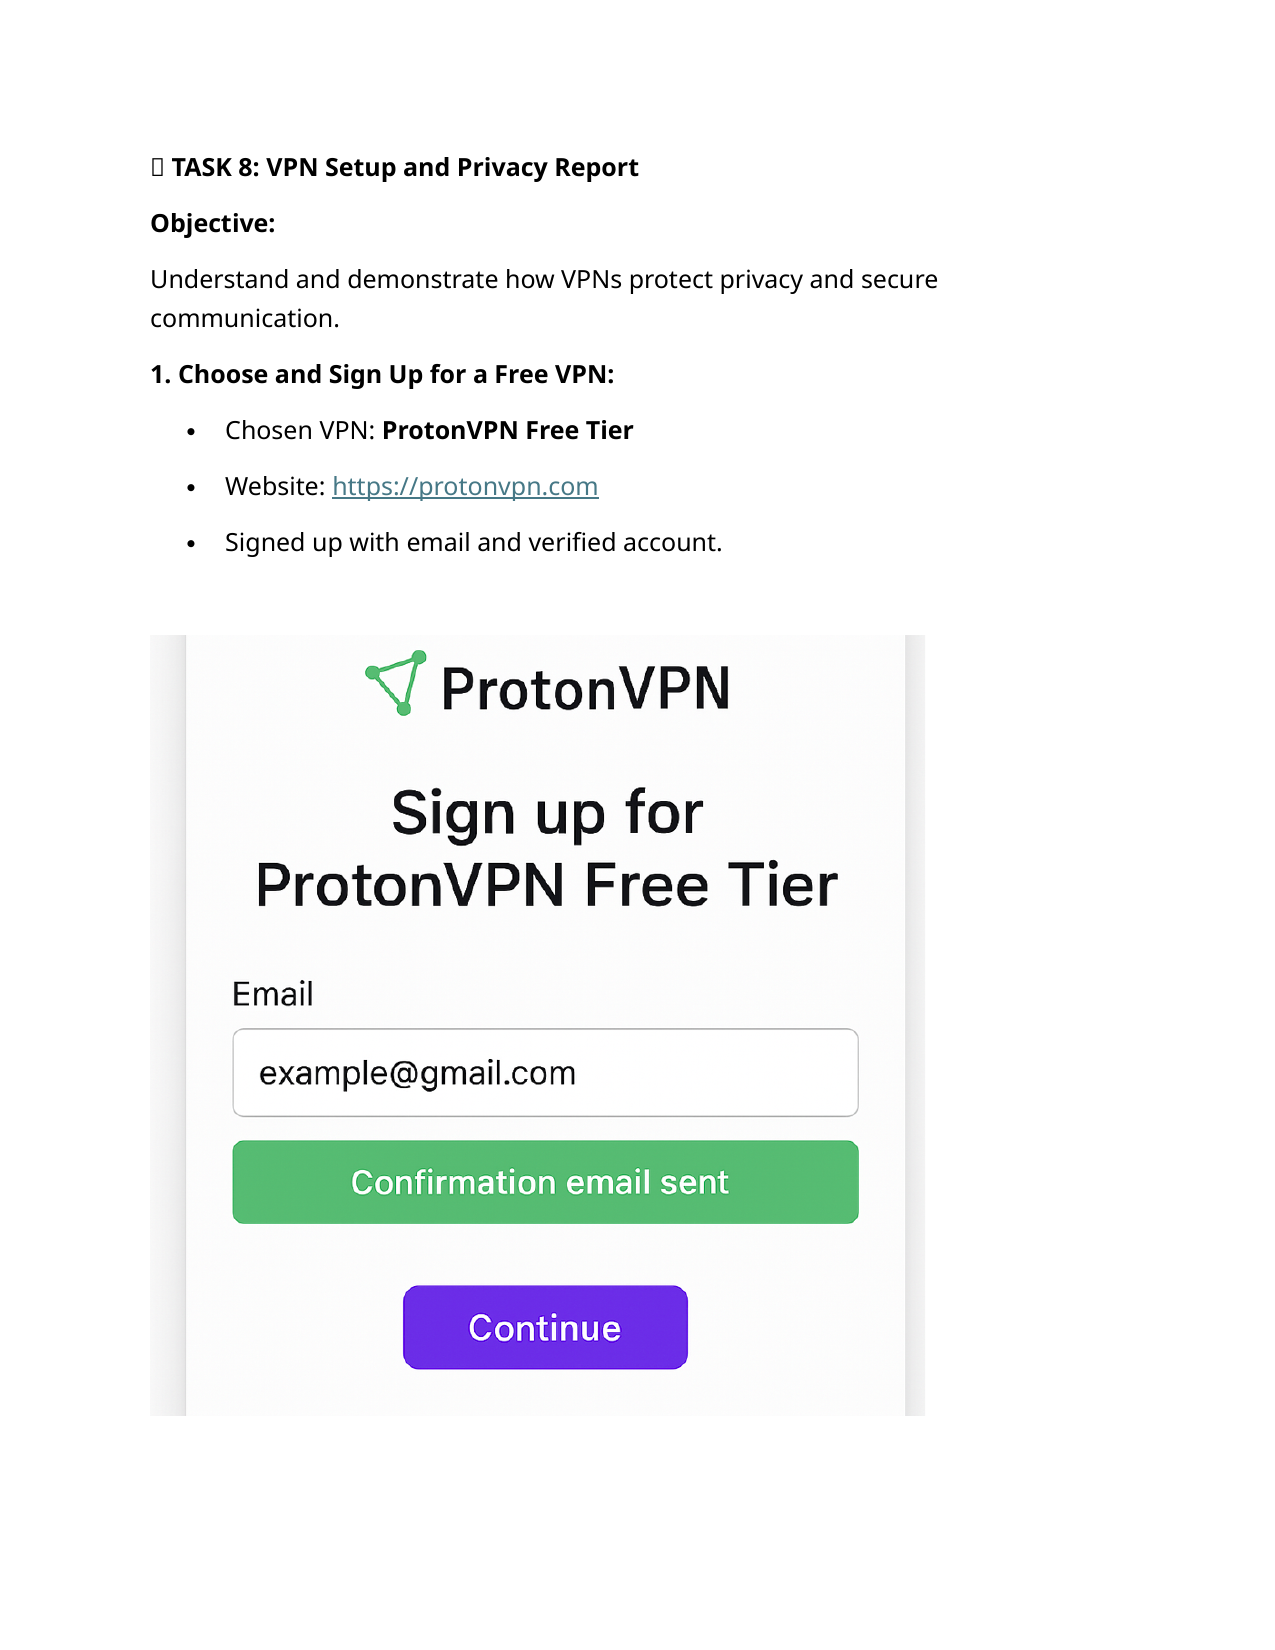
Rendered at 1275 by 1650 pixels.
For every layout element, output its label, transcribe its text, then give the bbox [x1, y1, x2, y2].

list Chosen VPN: ProtonVPN Free Tier [187, 412, 1125, 447]
text Objective: [150, 206, 1125, 240]
list Website: https://protonvpn.com [187, 468, 1125, 502]
picture [150, 635, 926, 1416]
text ✅ TASK 8: VPN Setup and Privacy Report [150, 150, 1125, 184]
text Understand and demonstrate how VPNs protect privacy and secure communication. [150, 262, 1125, 335]
list Signed up with email and verified account. [187, 524, 1125, 558]
text 1. Choose and Sign Up for a Free VPN: [150, 357, 1125, 391]
